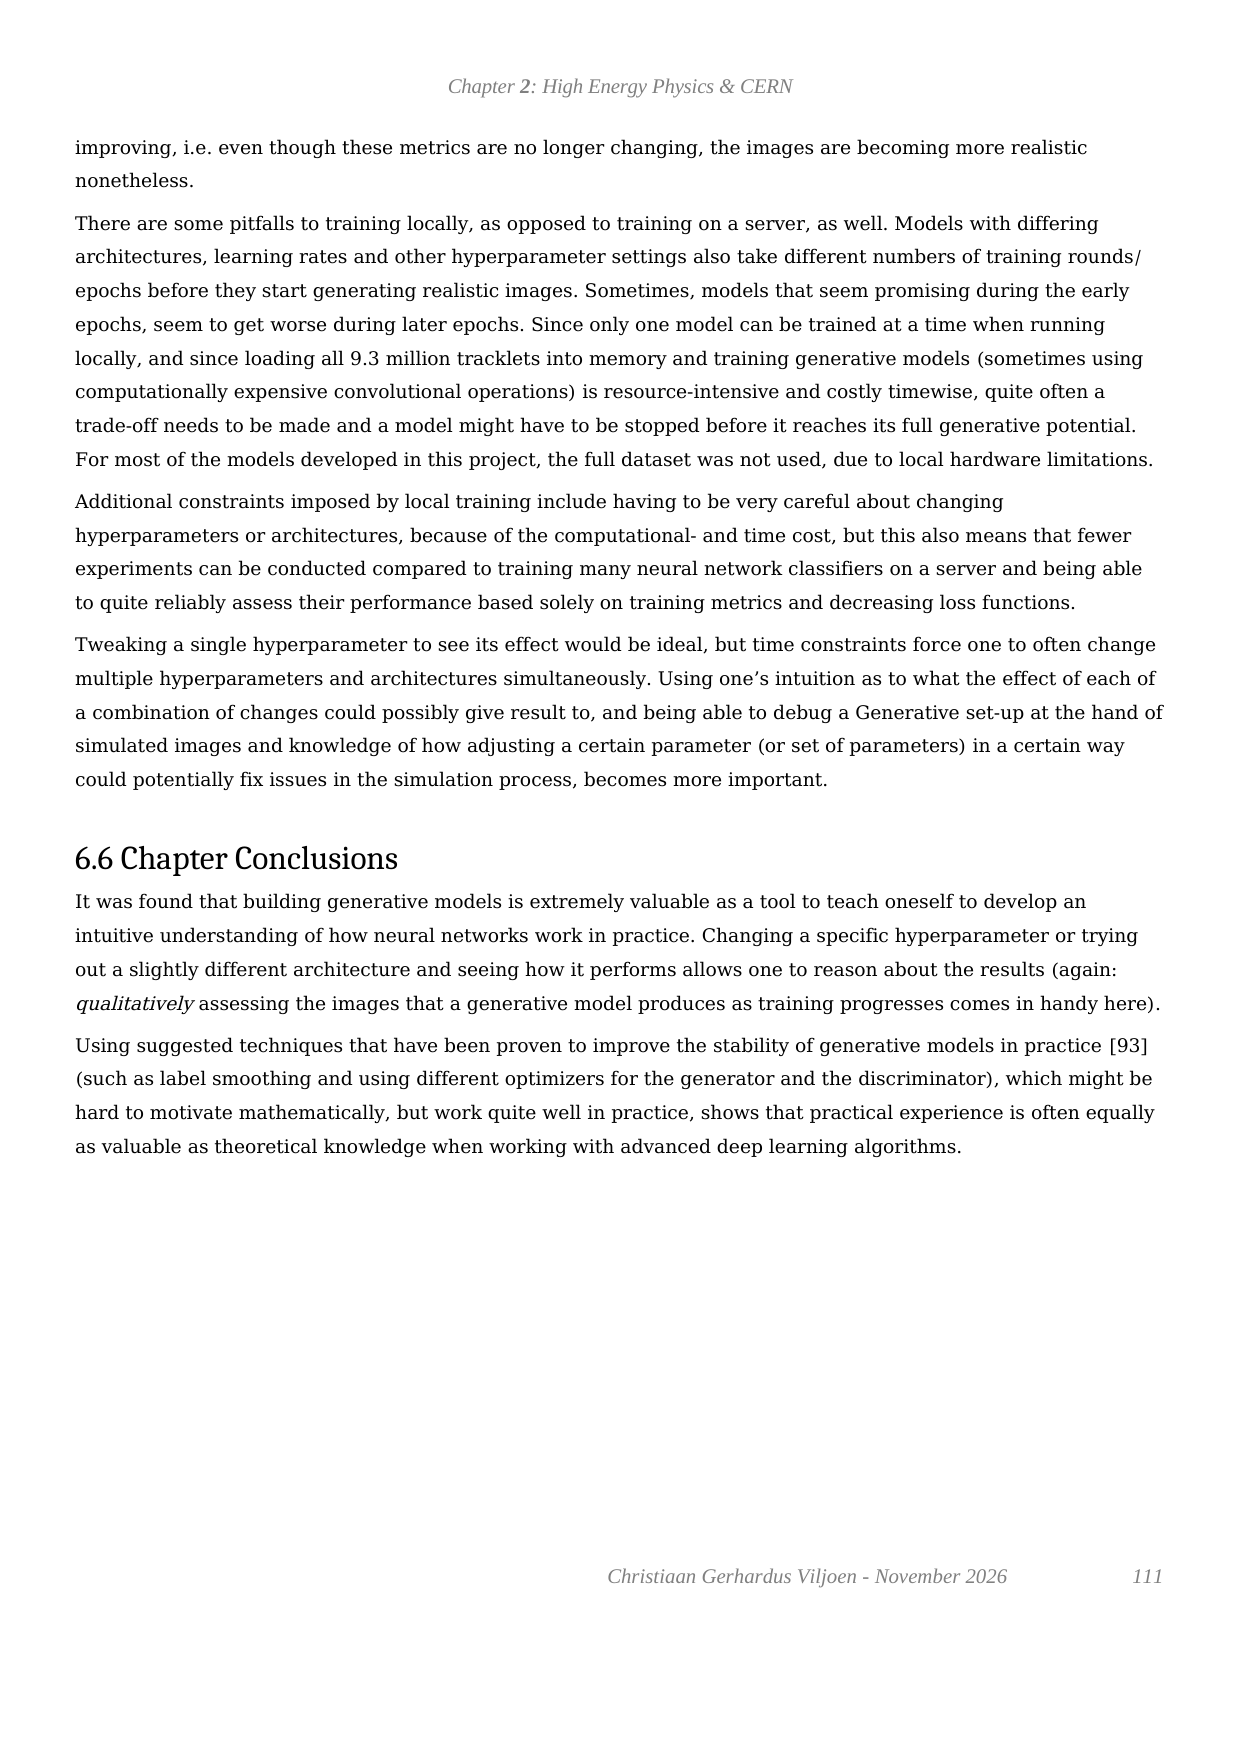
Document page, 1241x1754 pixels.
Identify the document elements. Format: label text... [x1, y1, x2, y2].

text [75, 135, 1165, 192]
subtitle Chapter Conclusions [75, 839, 1165, 877]
text Using suggested techniques that have been proven to improve the stability of generative models in practice (such as label smoothing and using different optimizers for the generator and the discriminator), which might be hard to motivate mathematically, but work quite well in practice, shows that practical experience is often equally as valuable as theoretical knowledge when working with advanced deep learning algorithms. [75, 1033, 1165, 1157]
text Tweaking a single hyperparameter to see its effect would be ideal, but time constraints force one to often change multiple hyperparameters and architectures simultaneously. Using one’s intuition as to what the effect of each of a combination of changes could possibly give result to, and being able to debug a Generative set-up at the hand of simulated images and knowledge of how adjusting a certain parameter (or set of parameters) in a certain way could potentially fix issues in the simulation process, becomes more important. [75, 633, 1165, 790]
text It was found that building generative models is extremely valuable as a tool to teach oneself to develop an intuitive understanding of how neural networks work in practice. Changing a specific hyperparameter or trying out a slightly different architecture and seeing how it performs allows one to reason about the results (again: qualitatively assessing the images that a generative model produces as training progresses comes in handy here). [75, 890, 1165, 1014]
text There are some pitfalls to training locally, as opposed to training on a server, as well. Models with differing architectures, learning rates and other hyperparameter settings also take different numbers of training rounds/ epochs before they start generating realistic images. Sometimes, models that seem promising during the early epochs, seem to get worse during later epochs. Since only one model can be trained at a time when running locally, and since loading all 9.3 million tracklets into memory and training generative models (sometimes using computationally expensive convolutional operations) is resource-intensive and costly timewise, quite often a trade-off needs to be made and a model might have to be stopped before it reaches its full generative potential. For most of the models developed in this project, the full dataset was not used, due to local hardware limitations. [75, 211, 1165, 470]
text Additional constraints imposed by local training include having to be very careful about changing hyperparameters or architectures, because of the computational- and time cost, but this also means that fewer experiments can be conducted compared to training many neural network classifiers on a server and being able to quite reliably assess their performance based solely on training metrics and decreasing loss functions. [75, 489, 1165, 613]
